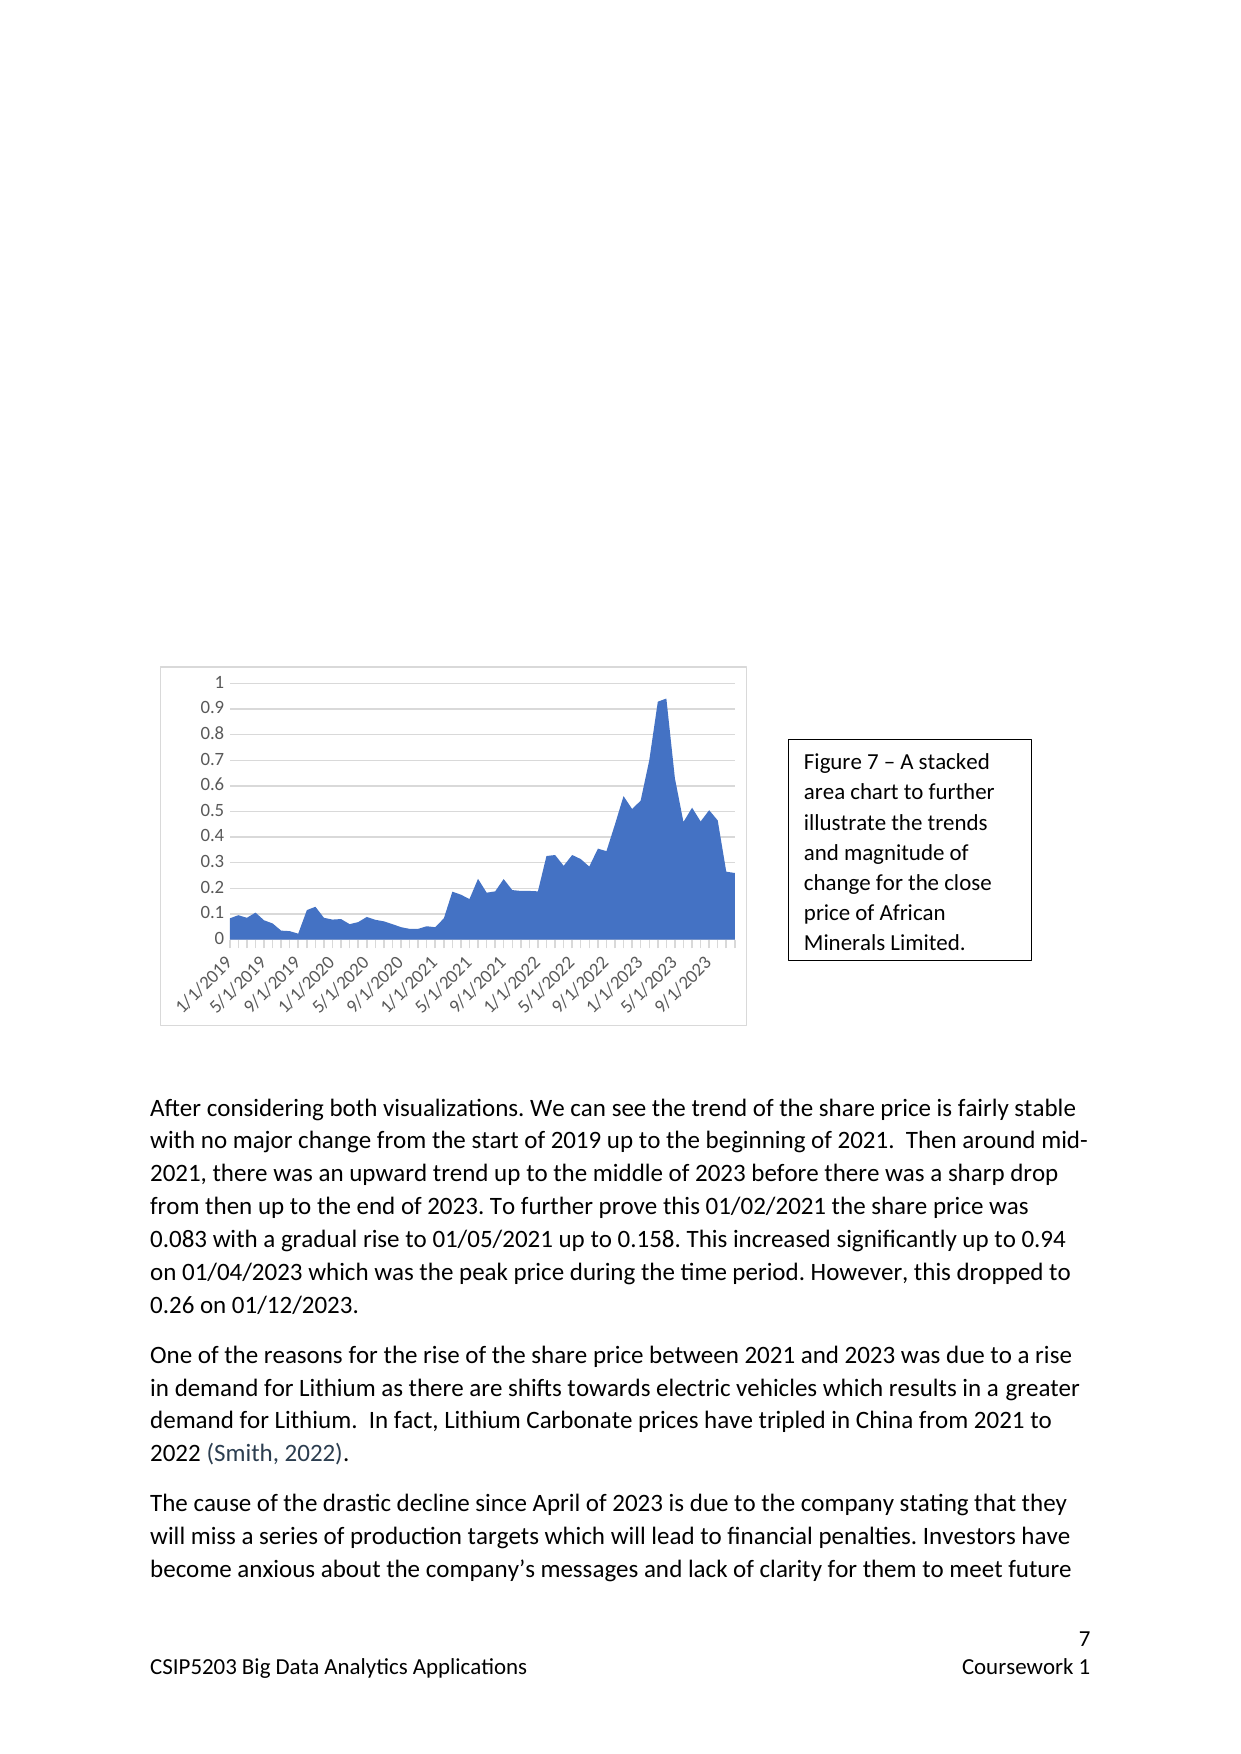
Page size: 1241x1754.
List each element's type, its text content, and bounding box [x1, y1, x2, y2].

text After considering both visualizations. We can see the trend of the share price is fairly stable with no major change from the start of 2019 up to the beginning of 2021. Then around mid-2021, there was an upward trend up to the middle of 2023 before there was a sharp drop from then up to the end of 2023. To further prove this 01/02/2021 the share price was 0.083 with a gradual rise to 01/05/2021 up to 0.158. This increased significantly up to 0.94 on 01/04/2023 which was the peak price during the time period. However, this dropped to 0.26 on 01/12/2023. [150, 1092, 1090, 1320]
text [150, 1487, 1090, 1583]
text One of the reasons for the rise of the share price between 2021 and 2023 was due to a rise in demand for Lithium as there are shifts towards electric vehicles which results in a greater demand for Lithium. In fact, Lithium Carbonate prices have tripled in China from 2021 to 2022 (Smith, 2022). [150, 1339, 1090, 1468]
